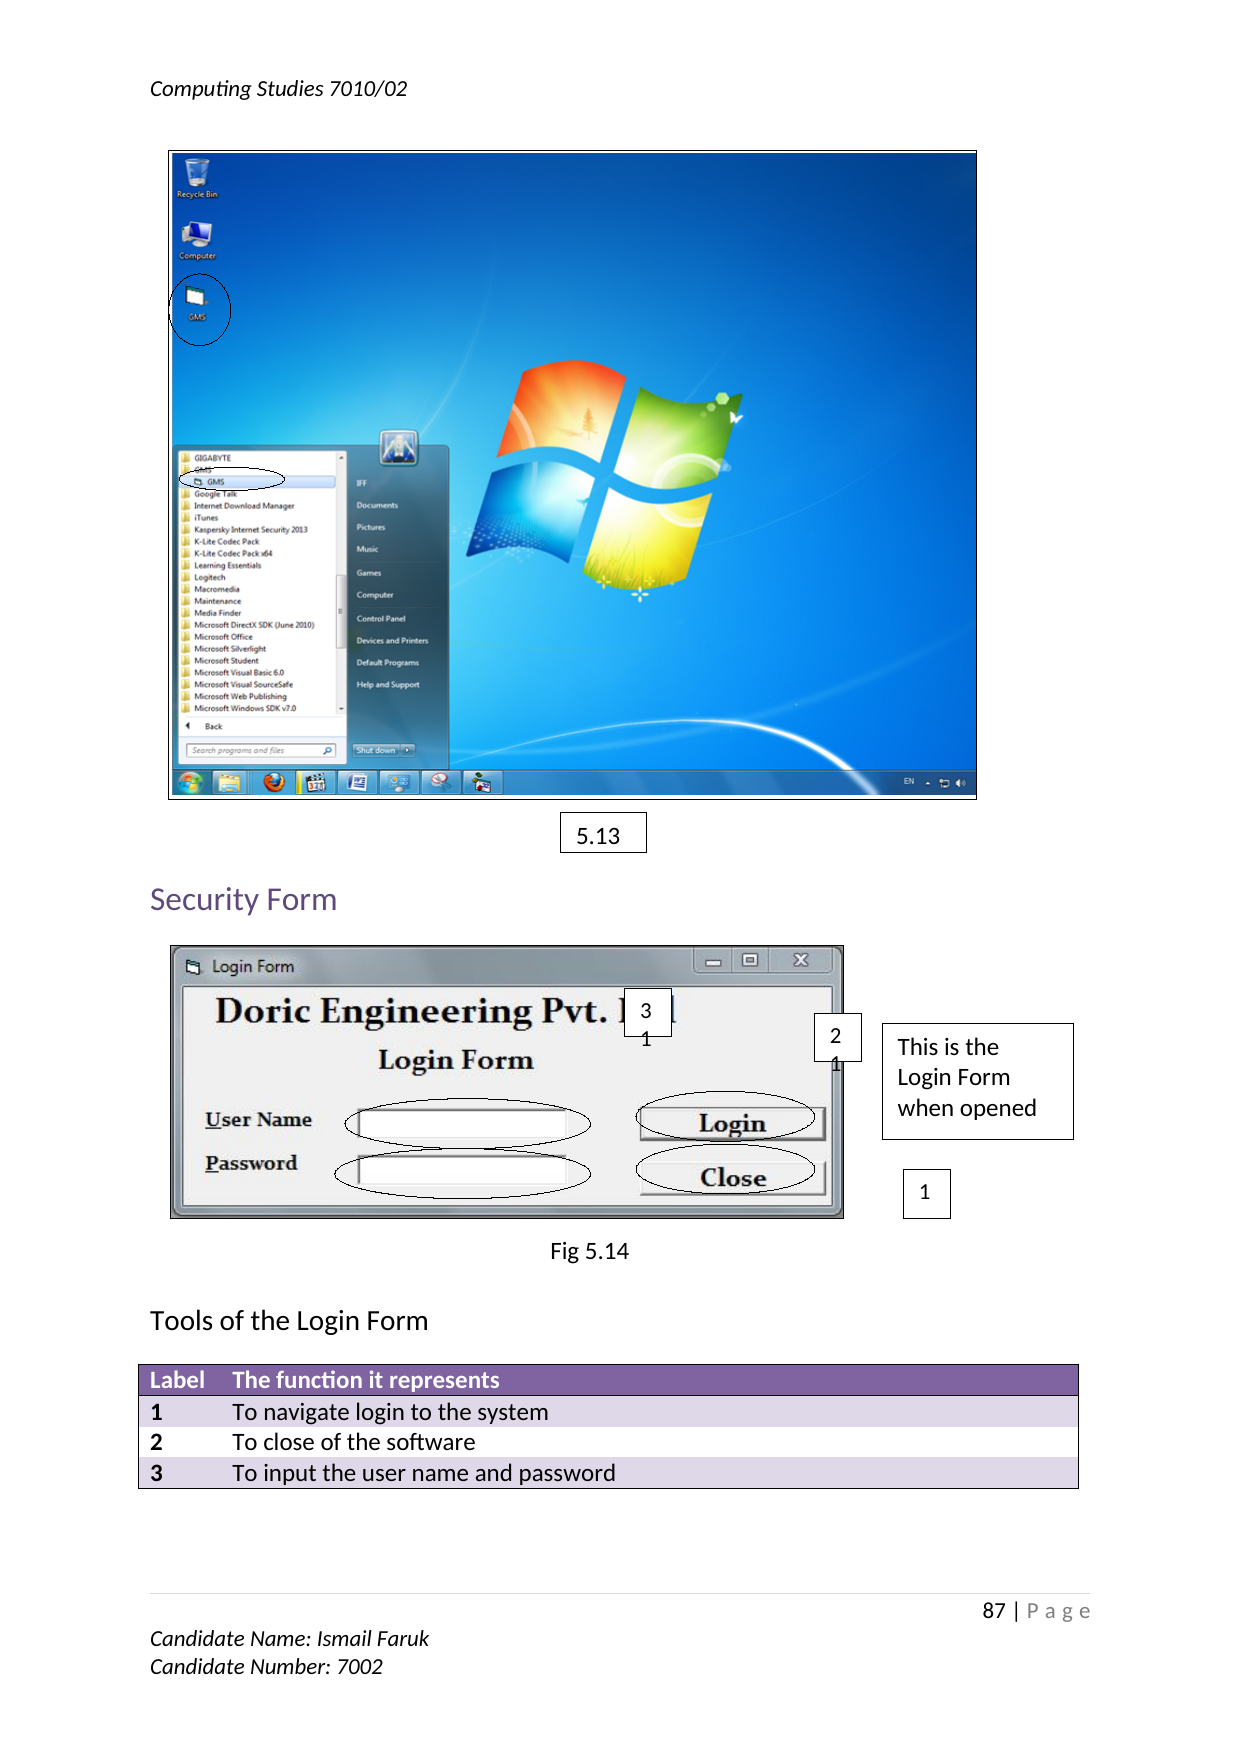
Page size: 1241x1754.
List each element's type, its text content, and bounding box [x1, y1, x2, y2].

table_cell 1 [139, 1396, 221, 1427]
table_cell 3 [139, 1457, 221, 1488]
table_cell 2 [139, 1427, 221, 1457]
picture [171, 946, 843, 1218]
table_cell To input the user name and password [221, 1457, 1078, 1488]
text Security Form [150, 878, 1090, 918]
table_header The function it represents [221, 1365, 1078, 1395]
picture [169, 151, 976, 799]
table_header Label [139, 1365, 221, 1395]
table_cell To navigate login to the system [221, 1396, 1078, 1427]
text Tools of the Login Form [150, 1302, 1090, 1337]
table_cell To close of the software [221, 1427, 1078, 1457]
